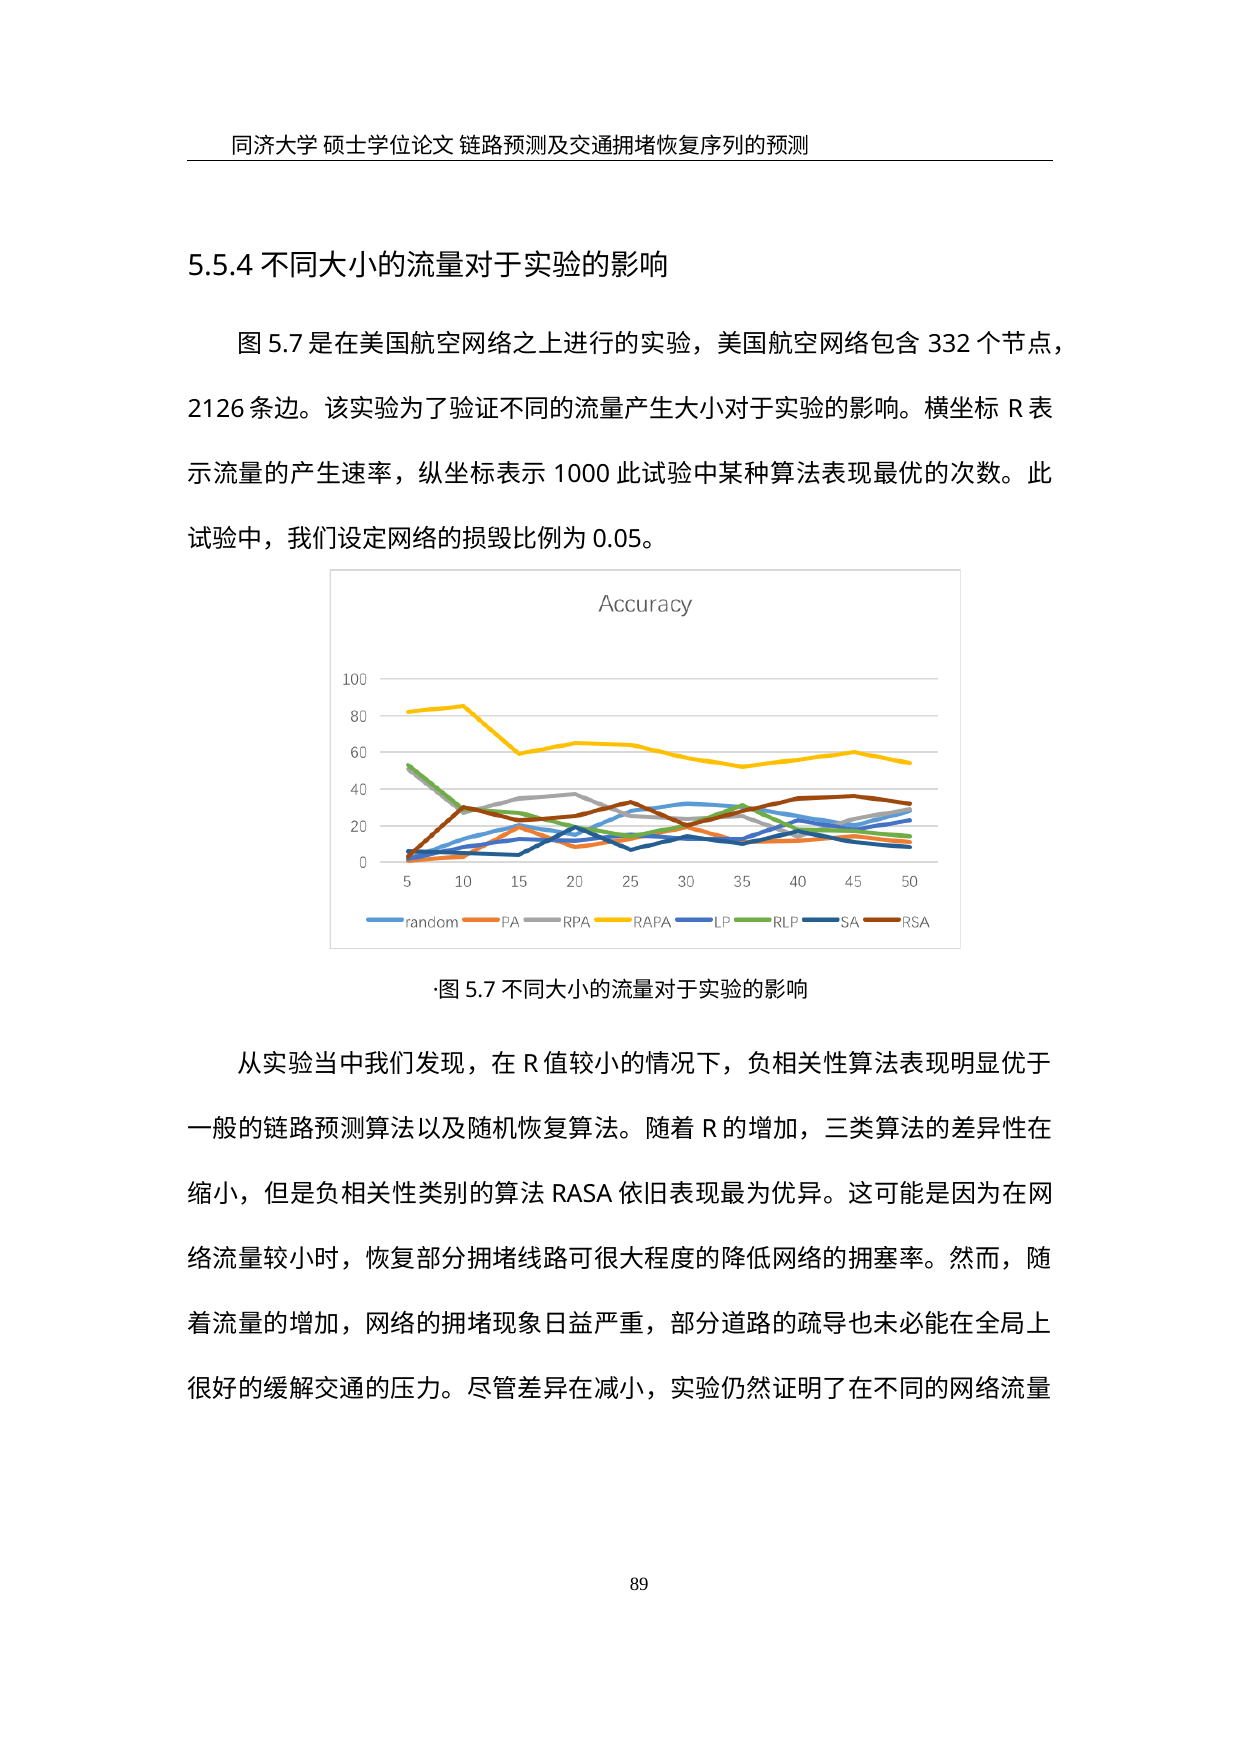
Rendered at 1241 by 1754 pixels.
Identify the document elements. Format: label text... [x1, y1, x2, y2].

text 图5.7是在美国航空网络之上进行的实验，美国航空网络包含332个节点，2126条边。该实验为了验证不同的流量产生大小对于实验的影响。横坐标R表示流量的产生速率，纵坐标表示1000此试验中某种算法表现最优的次数。此试验中，我们设定网络的损毁比例为0.05。 [187, 309, 1053, 569]
text ·图5.7 不同大小的流量对于实验的影响 [187, 972, 1053, 1004]
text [187, 1029, 1053, 1419]
picture [329, 569, 961, 949]
text 5.5.4 不同大小的流量对于实验的影响 [187, 232, 1053, 297]
